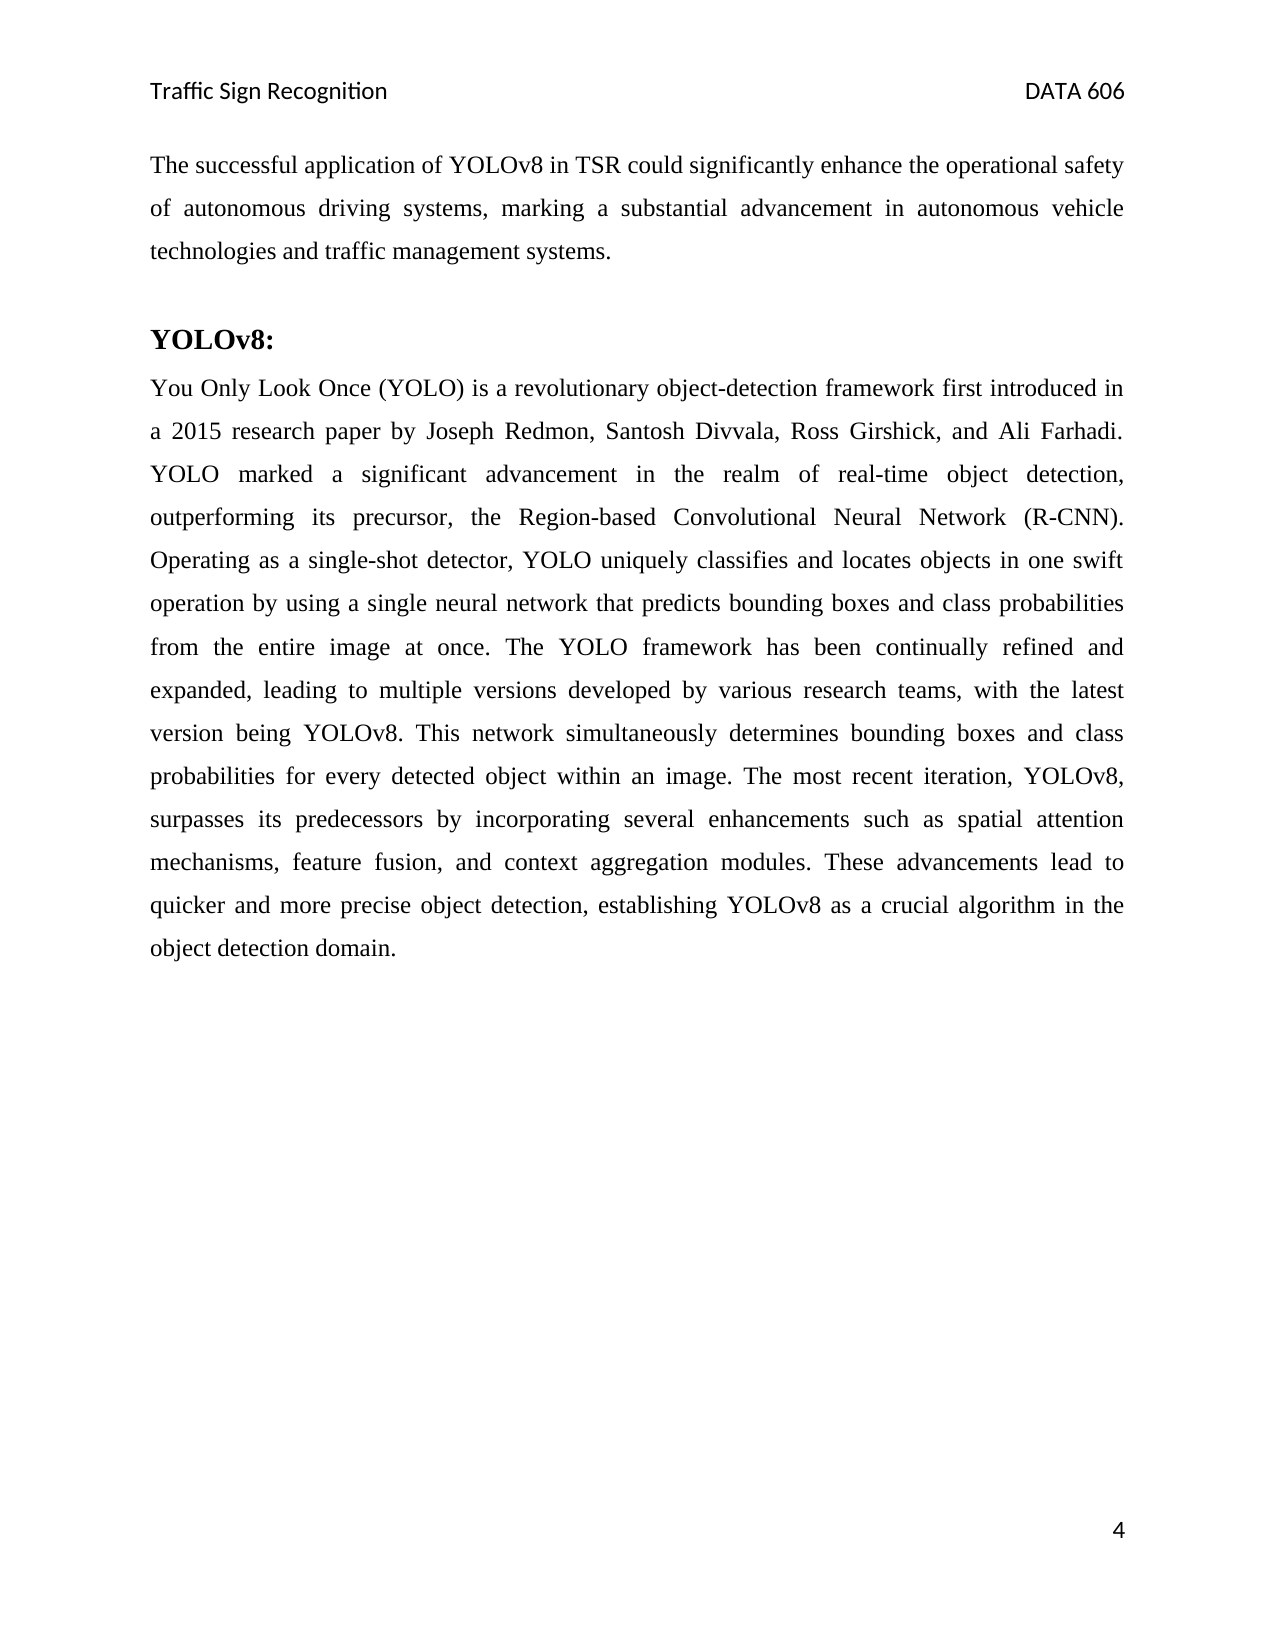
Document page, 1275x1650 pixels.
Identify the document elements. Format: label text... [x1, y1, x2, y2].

text The successful application of YOLOv8 in TSR could significantly enhance the operational safety of autonomous driving systems, marking a substantial advancement in autonomous vehicle technologies and traffic management systems. [150, 150, 1125, 265]
text YOLOv8: [150, 322, 1125, 356]
text You Only Look Once (YOLO) is a revolutionary object-detection framework first introduced in a 2015 research paper by Joseph Redmon, Santosh Divvala, Ross Girshick, and Ali Farhadi. YOLO marked a significant advancement in the realm of real-time object detection, outperforming its precursor, the Region-based Convolutional Neural Network (R-CNN). Operating as a single-shot detector, YOLO uniquely classifies and locates objects in one swift operation by using a single neural network that predicts bounding boxes and class probabilities from the entire image at once. The YOLO framework has been continually refined and expanded, leading to multiple versions developed by various research teams, with the latest version being YOLOv8. This network simultaneously determines bounding boxes and class probabilities for every detected object within an image. The most recent iteration, YOLOv8, surpasses its predecessors by incorporating several enhancements such as spatial attention mechanisms, feature fusion, and context aggregation modules. These advancements lead to quicker and more precise object detection, establishing YOLOv8 as a crucial algorithm in the object detection domain. [150, 373, 1125, 962]
